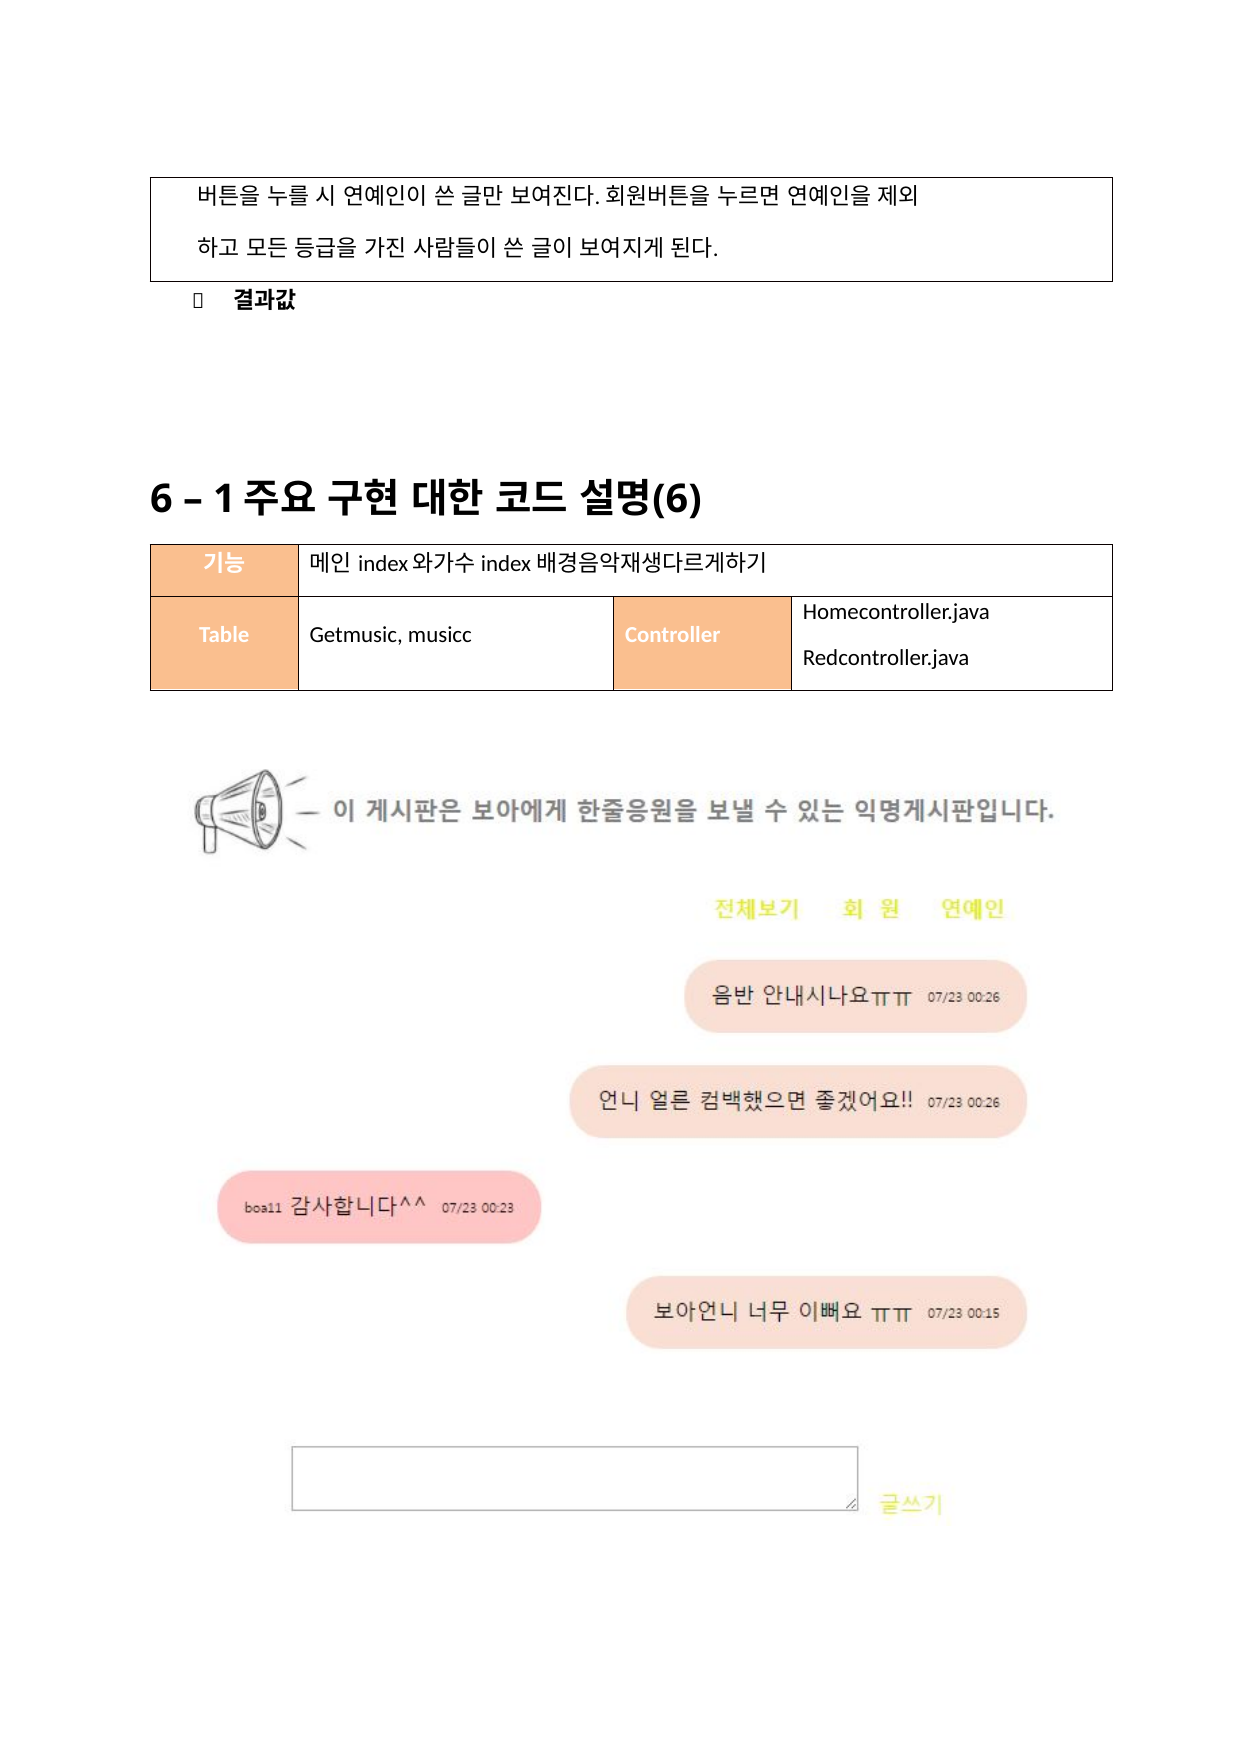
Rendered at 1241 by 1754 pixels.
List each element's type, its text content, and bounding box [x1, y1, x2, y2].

picture [177, 748, 1061, 1526]
list 결과값 [192, 282, 1090, 315]
table_cell Homecontroller.java Redcontroller.java [792, 597, 1112, 689]
table_cell Getmusic, musicc [299, 597, 613, 689]
text 6 – 1주요 구현 대한 코드 설명(6) [150, 466, 1090, 524]
table_header 기능 [151, 545, 298, 596]
table_cell Table [151, 597, 298, 689]
table_cell Controller [614, 597, 791, 689]
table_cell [151, 178, 1112, 281]
table_header 메인 index와가수index 배경음악재생다르게하기 [299, 545, 1112, 596]
